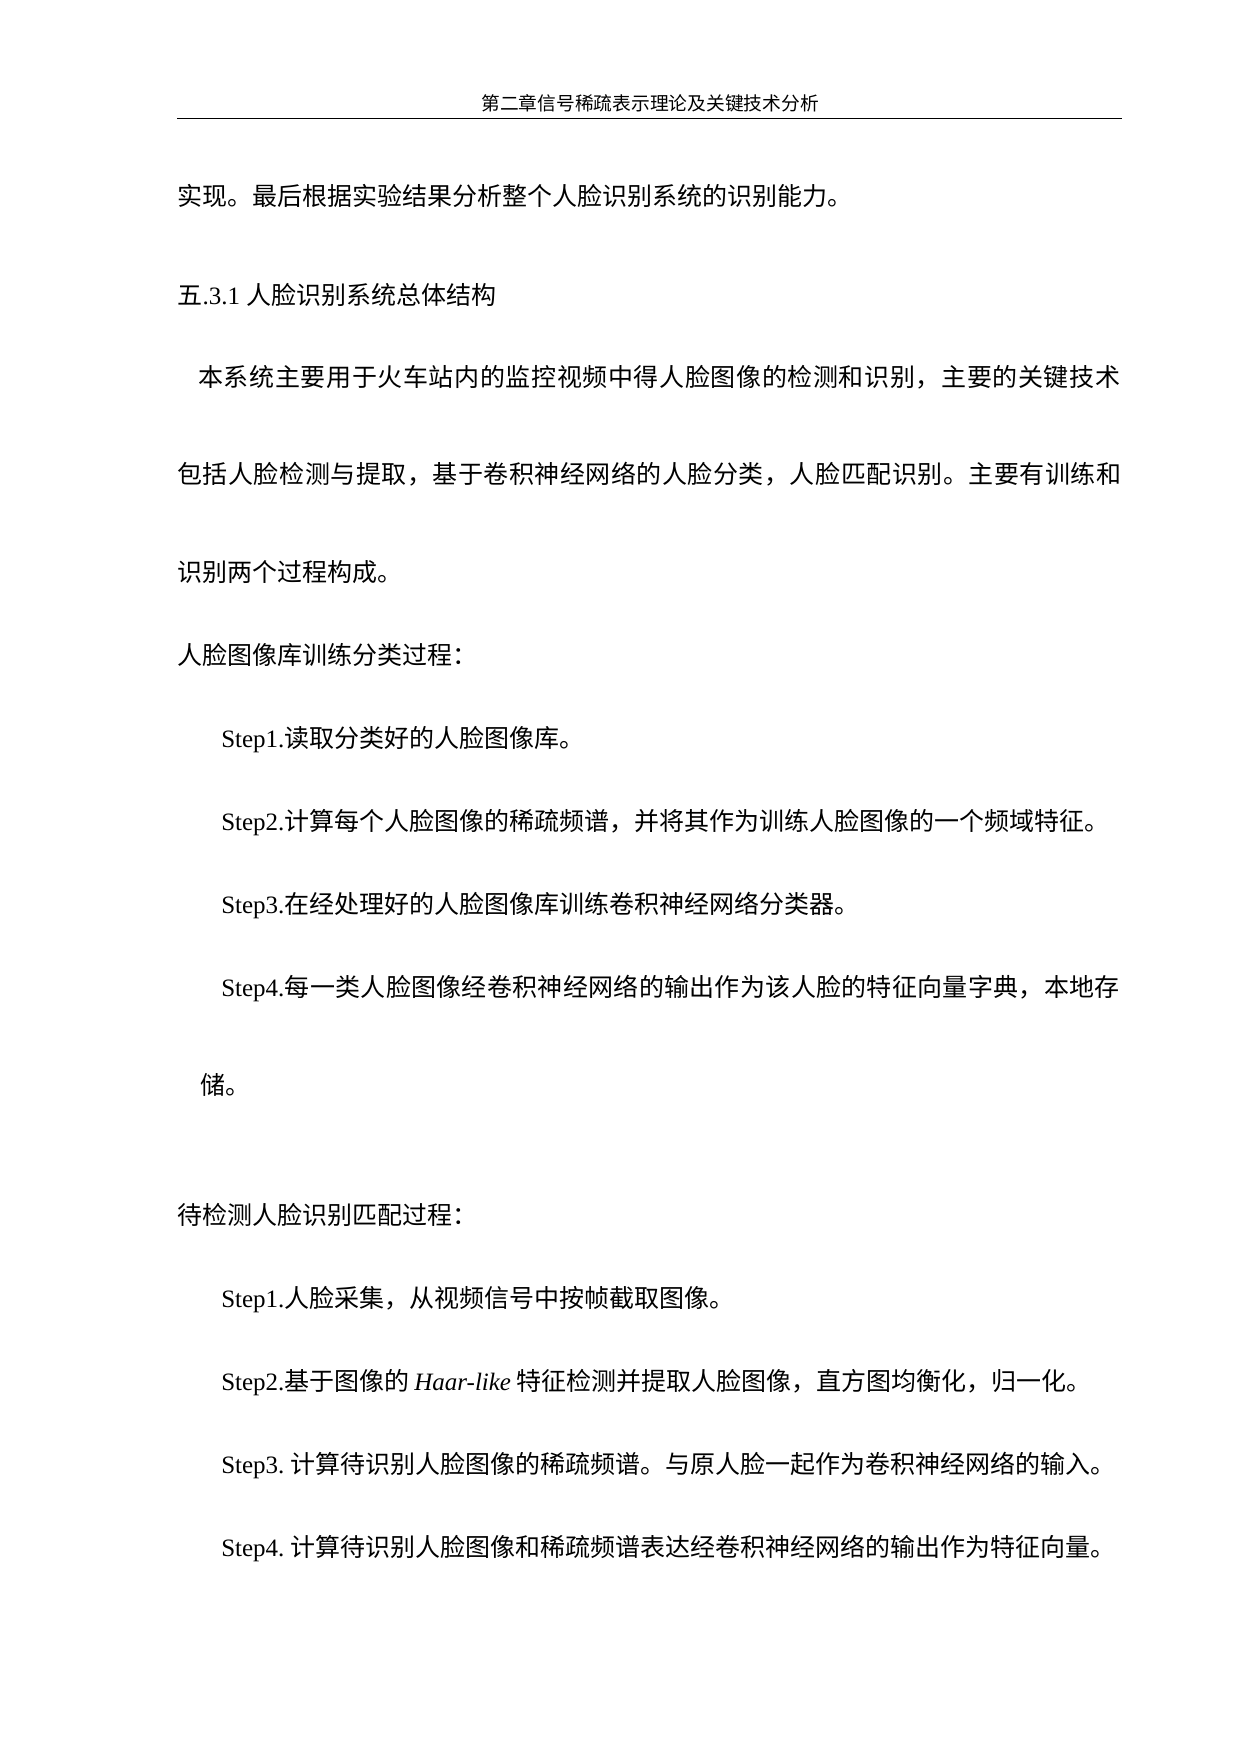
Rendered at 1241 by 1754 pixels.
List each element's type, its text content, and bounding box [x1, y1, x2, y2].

text Step1.人脸采集，从视频信号中按帧截取图像。 [200, 1264, 1122, 1329]
text 人脸图像库训练分类过程： [177, 621, 1122, 686]
text Step2.基于图像的Haar-like特征检测并提取人脸图像，直方图均衡化，归一化。 [200, 1347, 1122, 1412]
text Step4.每一类人脸图像经卷积神经网络的输出作为该人脸的特征向量字典，本地存储。 [200, 953, 1122, 1116]
text 本系统主要用于火车站内的监控视频中得人脸图像的检测和识别，主要的关键技术包括人脸检测与提取，基于卷积神经网络的人脸分类，人脸匹配识别。主要有训练和识别两个过程构成。 [177, 343, 1122, 603]
text Step2.计算每个人脸图像的稀疏频谱，并将其作为训练人脸图像的一个频域特征。 [200, 787, 1122, 852]
text 待检测人脸识别匹配过程： [177, 1181, 1122, 1246]
text Step1.读取分类好的人脸图像库。 [200, 704, 1122, 769]
text Step3. 计算待识别人脸图像的稀疏频谱。与原人脸一起作为卷积神经网络的输入。 [200, 1430, 1122, 1495]
subtitle 人脸识别系统总体结构 [177, 261, 1122, 326]
text Step3.在经处理好的人脸图像库训练卷积神经网络分类器。 [200, 870, 1122, 935]
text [177, 162, 1122, 227]
text Step4. 计算待识别人脸图像和稀疏频谱表达经卷积神经网络的输出作为特征向量。 [200, 1513, 1122, 1578]
